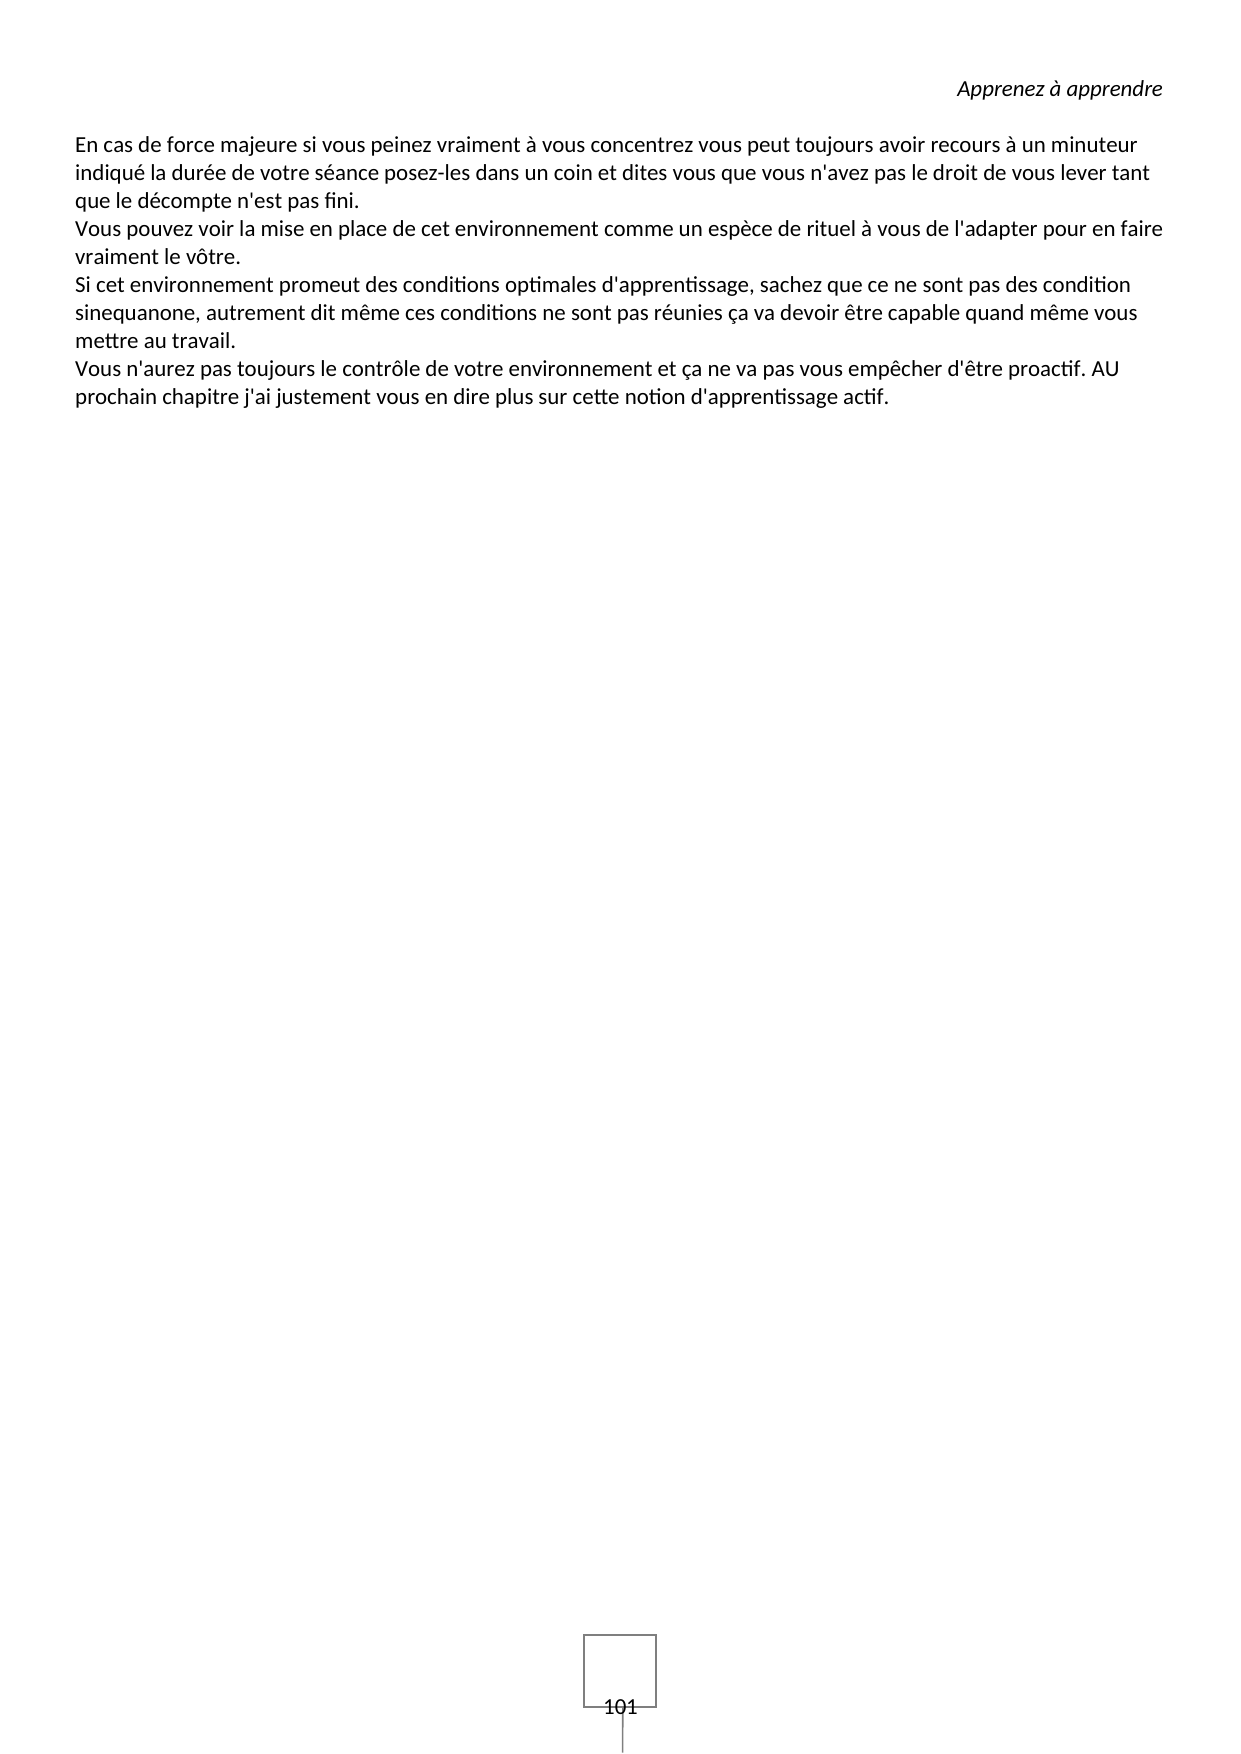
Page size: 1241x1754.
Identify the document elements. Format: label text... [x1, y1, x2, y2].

text Vous pouvez voir la mise en place de cet environnement comme un espèce de rituel à vous de l'adapter pour en faire vraiment le vôtre. [75, 214, 1165, 270]
text En cas de force majeure si vous peinez vraiment à vous concentrez vous peut toujours avoir recours à un minuteur indiqué la durée de votre séance posez-les dans un coin et dites vous que vous n'avez pas le droit de vous lever tant que le décompte n'est pas fini. [75, 130, 1165, 214]
text Vous n'aurez pas toujours le contrôle de votre environnement et ça ne va pas vous empêcher d'être proactif. AU prochain chapitre j'ai justement vous en dire plus sur cette notion d'apprentissage actif. [75, 354, 1165, 410]
text Si cet environnement promeut des conditions optimales d'apprentissage, sachez que ce ne sont pas des condition sinequanone, autrement dit même ces conditions ne sont pas réunies ça va devoir être capable quand même vous mettre au travail. [75, 270, 1165, 354]
